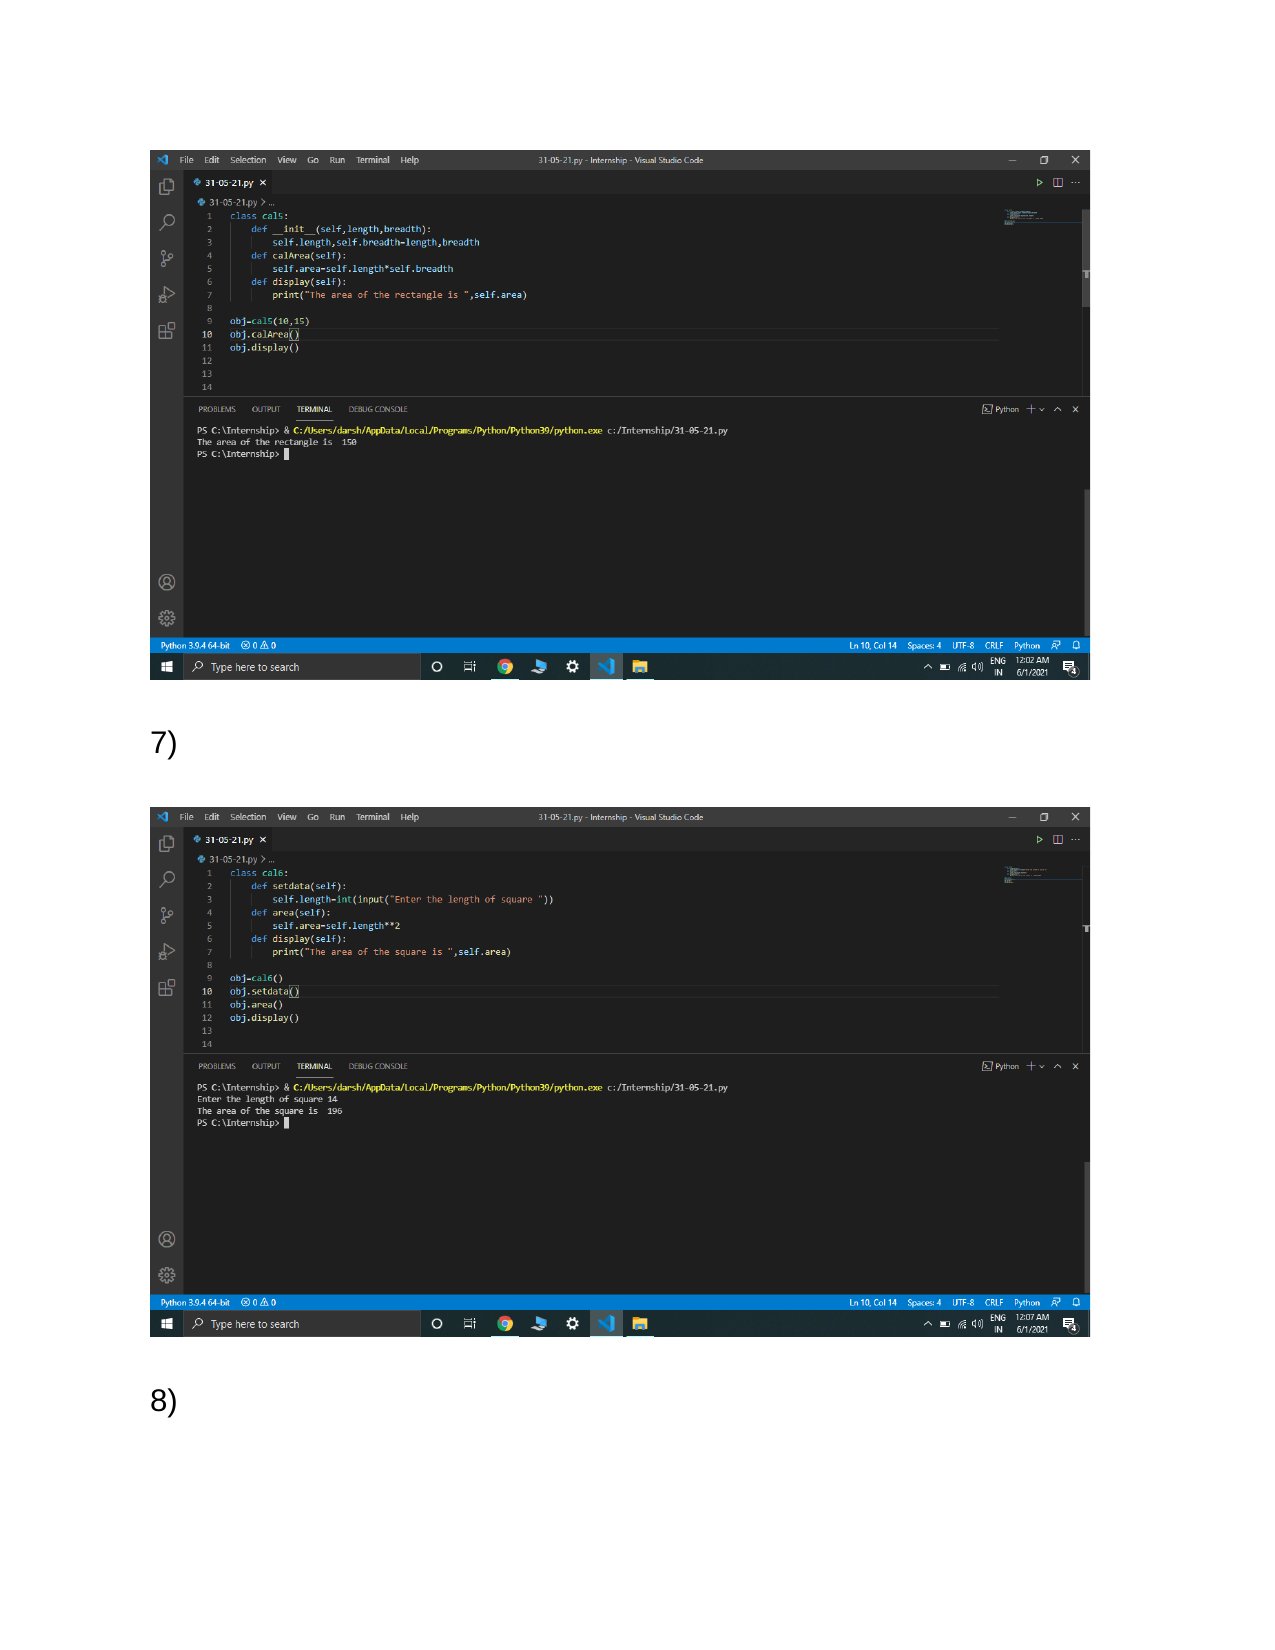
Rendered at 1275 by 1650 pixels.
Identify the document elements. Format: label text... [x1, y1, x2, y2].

picture [150, 807, 1091, 1337]
text 7) [150, 724, 1125, 761]
picture [150, 150, 1091, 680]
text 8) [150, 1382, 1125, 1418]
